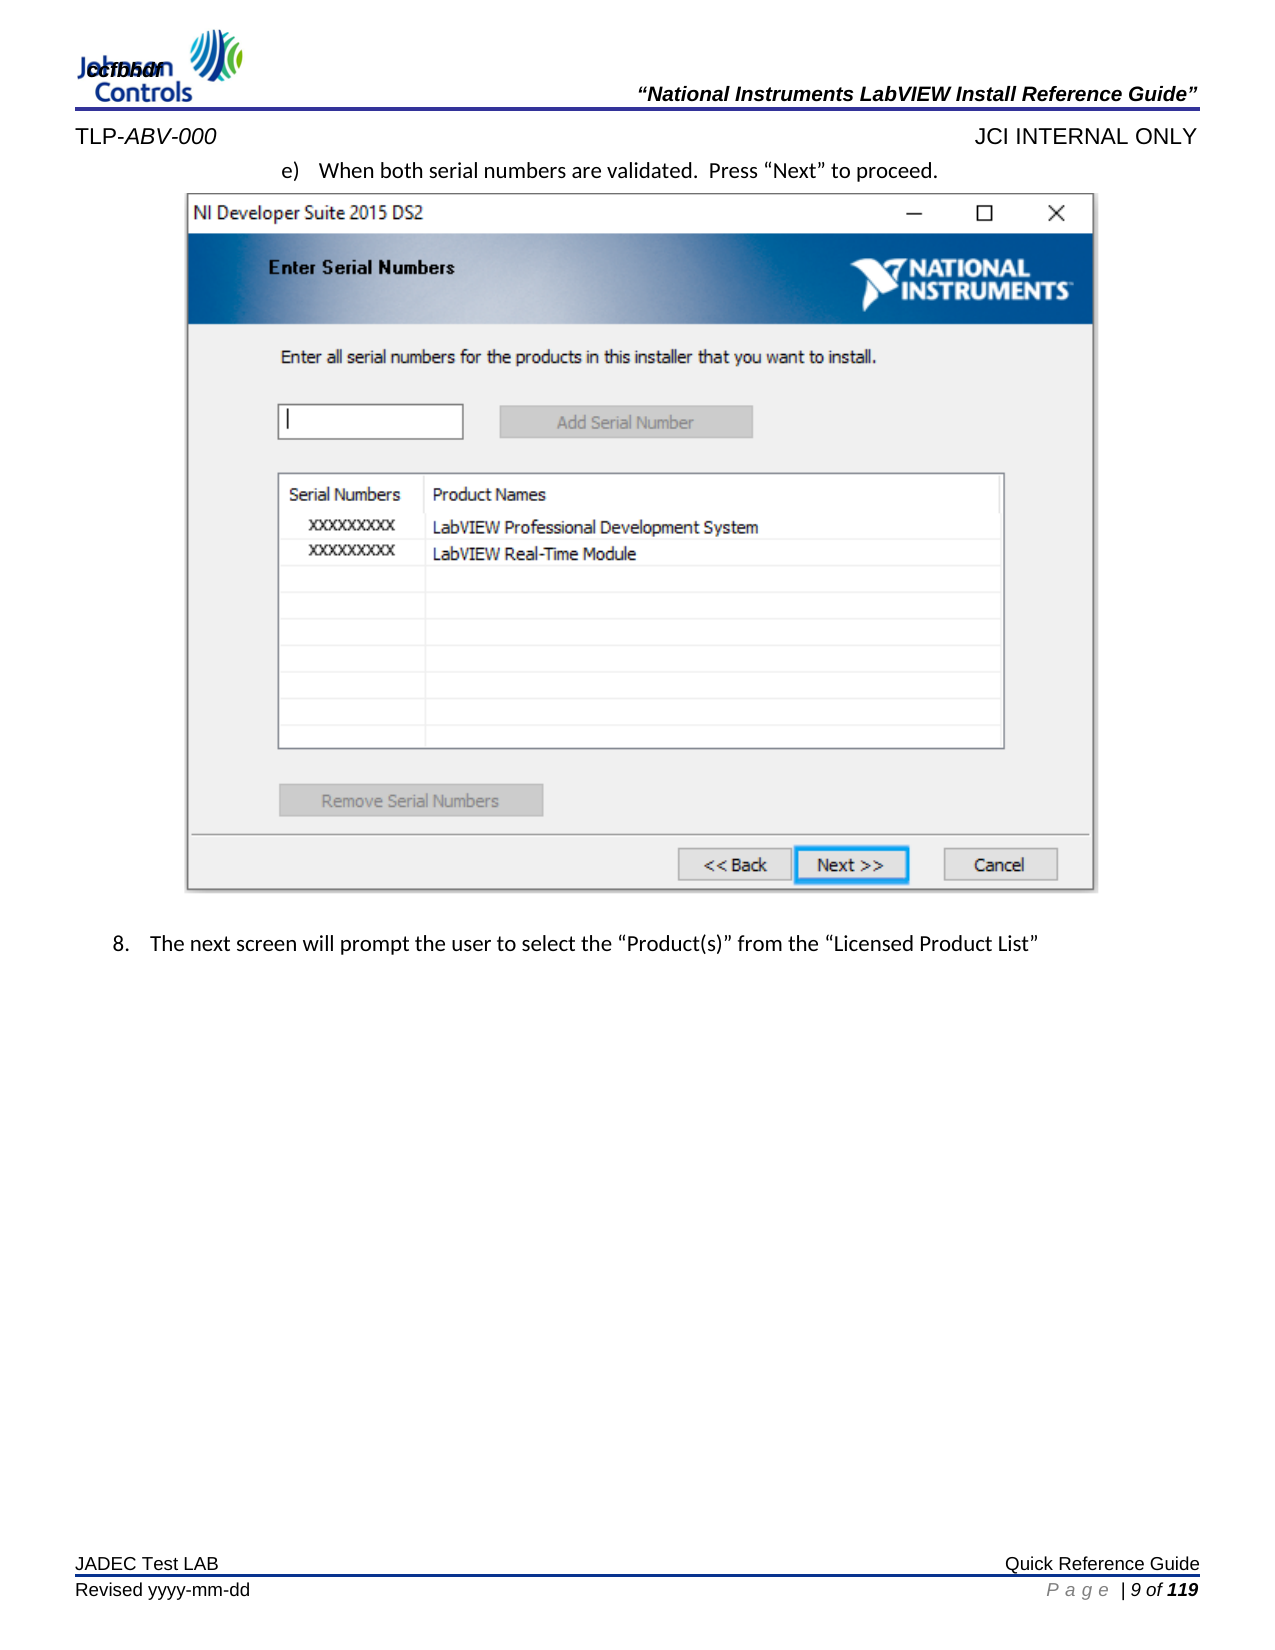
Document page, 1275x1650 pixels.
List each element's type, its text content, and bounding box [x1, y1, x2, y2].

picture [76, 26, 246, 105]
list The next screen will prompt the user to select the “Product(s)” from the “Licensed Product List” [112, 929, 1200, 957]
list When both serial numbers are validated. Press “Next” to proceed. [281, 156, 1200, 184]
picture [184, 193, 1099, 895]
